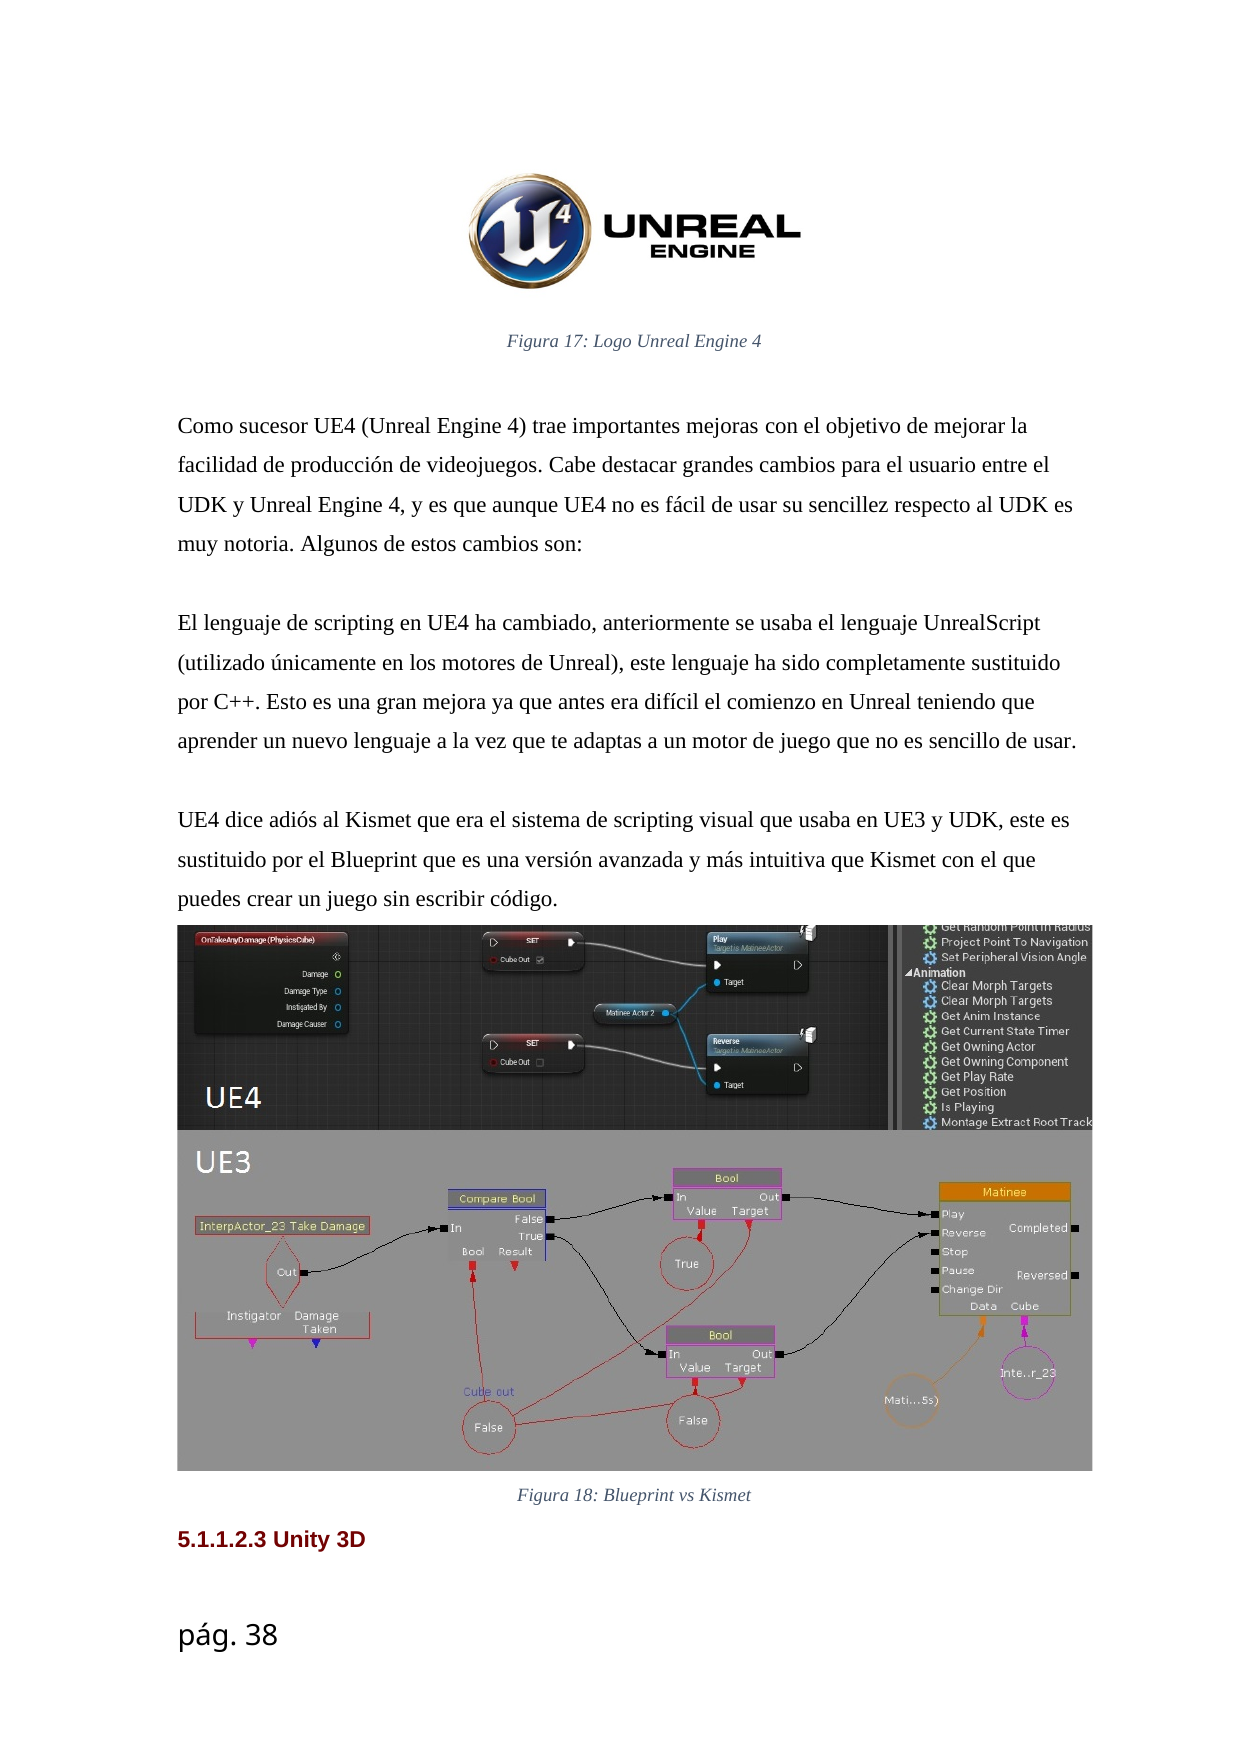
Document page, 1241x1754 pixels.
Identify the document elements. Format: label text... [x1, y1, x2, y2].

subtitle 5.1.1.2.3 Unity 3D [177, 1526, 1092, 1553]
text El lenguaje de scripting en UE4 ha cambiado, anteriormente se usaba el lenguaje UnrealScript (utilizado únicamente en los motores de Unreal), este lenguaje ha sido completamente sustituido por C++. Esto es una gran mejora ya que antes era difícil el comienzo en Unreal teniendo que aprender un nuevo lenguaje a la vez que te adaptas a un motor de juego que no es sencillo de usar. [177, 609, 1092, 754]
picture [177, 925, 1093, 1471]
picture [461, 147, 809, 317]
text UE4 dice adiós al Kismet que era el sistema de scripting visual que usaba en UE3 y UDK, este es sustituido por el Blueprint que es una versión avanzada y más intuitiva que Kismet con el que puedes crear un juego sin escribir código. [177, 807, 1092, 912]
text Figura : Blueprint vs Kismet [177, 1484, 1092, 1506]
text Como sucesor UE4 (Unreal Engine 4) trae importantes mejoras con el objetivo de mejorar la facilidad de producción de videojuegos. Cabe destacar grandes cambios para el usuario entre el UDK y Unreal Engine 4, y es que aunque UE4 no es fácil de usar su sencillez respecto al UDK es muy notoria. Algunos de estos cambios son: [177, 412, 1092, 557]
text Figura : Logo Unreal Engine 4 [177, 330, 1092, 351]
